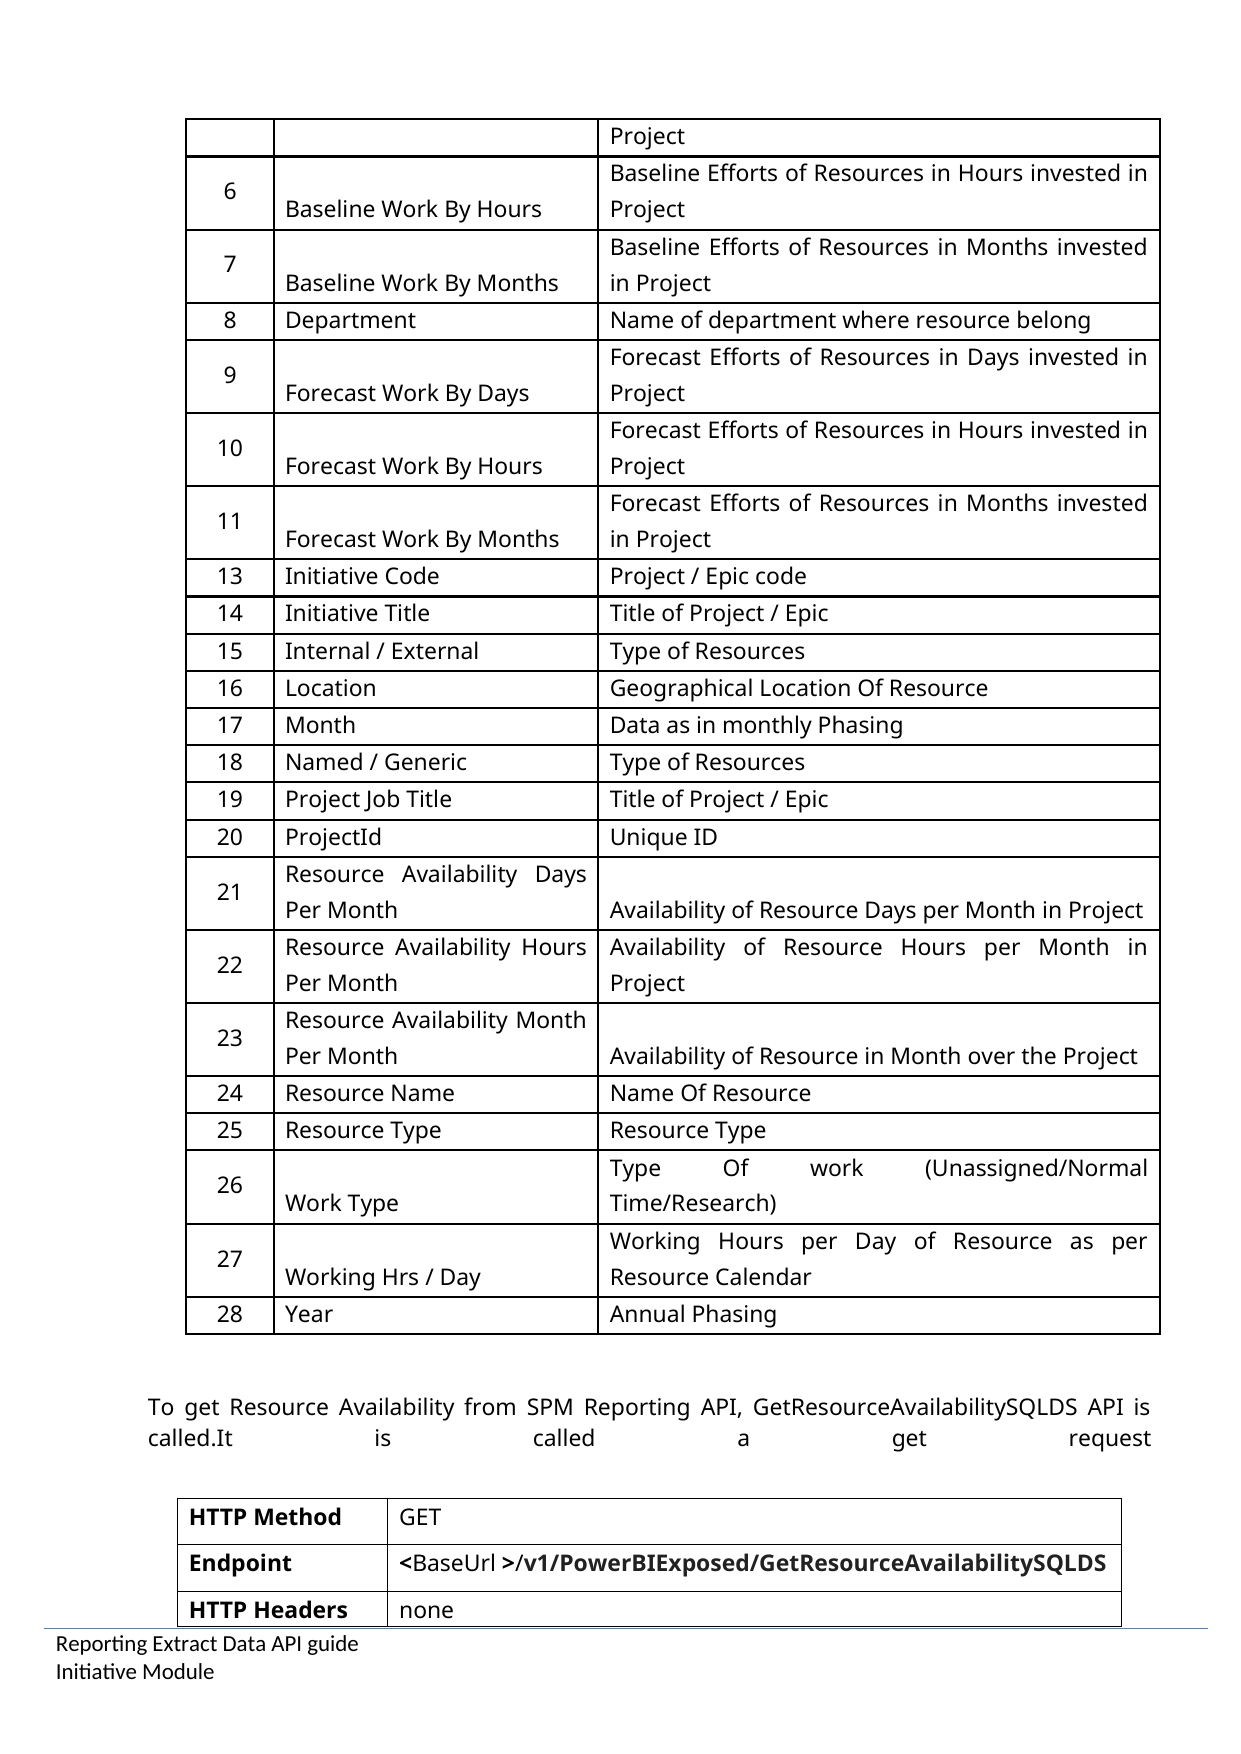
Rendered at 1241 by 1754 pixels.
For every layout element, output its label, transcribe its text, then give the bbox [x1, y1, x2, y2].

table_cell 8 [187, 304, 273, 339]
table_cell Availability of Resource Hours per Month in Project [599, 931, 1159, 1002]
table_cell Title of Project / Epic [599, 598, 1159, 632]
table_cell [275, 120, 597, 155]
table_cell Forecast Work By Hours [275, 414, 597, 485]
table_cell Forecast Efforts of Resources in Hours invested in Project [599, 414, 1159, 485]
table_cell Resource Availability Days Per Month [275, 858, 597, 929]
table_cell 9 [187, 341, 273, 412]
table_cell Data as in monthly Phasing [599, 709, 1159, 744]
table_cell 18 [187, 746, 273, 781]
table_header GET [388, 1499, 1121, 1544]
table_cell Availability of Resource Days per Month in Project [599, 858, 1159, 929]
table_cell 7 [187, 231, 273, 302]
table_cell 25 [187, 1114, 273, 1149]
table_cell Resource Type [275, 1114, 597, 1149]
table_cell Forecast Work By Days [275, 341, 597, 412]
table_cell Name Of Resource [599, 1077, 1159, 1112]
table_cell ProjectId [275, 821, 597, 856]
table_cell Department [275, 304, 597, 339]
table_cell Location [275, 672, 597, 707]
table_cell Annual Phasing [599, 1298, 1159, 1333]
table_cell Initiative Title [275, 598, 597, 632]
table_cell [599, 120, 1159, 155]
table_cell Endpoint [178, 1545, 387, 1591]
table_cell 20 [187, 821, 273, 856]
table_cell none [388, 1592, 1121, 1626]
table_cell 13 [187, 560, 273, 595]
table_cell Forecast Efforts of Resources in Days invested in Project [599, 341, 1159, 412]
table_cell Resource Availability Month Per Month [275, 1004, 597, 1075]
table_cell 28 [187, 1298, 273, 1333]
table_cell Internal / External [275, 635, 597, 670]
table_cell 6 [187, 158, 273, 228]
table_cell Resource Type [599, 1114, 1159, 1149]
table_cell 15 [187, 635, 273, 670]
table_cell 17 [187, 709, 273, 744]
table_cell Initiative Code [275, 560, 597, 595]
table_cell Unique ID [599, 821, 1159, 856]
table_cell Named / Generic [275, 746, 597, 781]
table_cell Working Hrs / Day [275, 1225, 597, 1296]
table_cell Type Of work (Unassigned/Normal Time/Research) [599, 1151, 1159, 1222]
table_cell 21 [187, 858, 273, 929]
table_cell 19 [187, 783, 273, 818]
table_cell 11 [187, 487, 273, 558]
table_cell Resource Name [275, 1077, 597, 1112]
table_cell 23 [187, 1004, 273, 1075]
table_cell Forecast Work By Months [275, 487, 597, 558]
table_cell Project Job Title [275, 783, 597, 818]
table_cell Baseline Efforts of Resources in Hours invested in Project [599, 158, 1159, 228]
table_header HTTP Method [178, 1499, 387, 1544]
table_cell 22 [187, 931, 273, 1002]
table_cell Name of department where resource belong [599, 304, 1159, 339]
table_cell Geographical Location Of Resource [599, 672, 1159, 707]
table_cell Baseline Efforts of Resources in Months invested in Project [599, 231, 1159, 302]
table_cell Availability of Resource in Month over the Project [599, 1004, 1159, 1075]
table_cell 24 [187, 1077, 273, 1112]
table_cell Work Type [275, 1151, 597, 1222]
table_cell Type of Resources [599, 746, 1159, 781]
table_cell 16 [187, 672, 273, 707]
table_cell HTTP Headers [178, 1592, 387, 1626]
table_cell Resource Availability Hours Per Month [275, 931, 597, 1002]
table_cell Project / Epic code [599, 560, 1159, 595]
table_cell 27 [187, 1225, 273, 1296]
table_cell Baseline Work By Hours [275, 158, 597, 228]
table_cell Forecast Efforts of Resources in Months invested in Project [599, 487, 1159, 558]
table_cell Month [275, 709, 597, 744]
table_cell 14 [187, 598, 273, 632]
table_cell 10 [187, 414, 273, 485]
table_cell Baseline Work By Months [275, 231, 597, 302]
text To get Resource Availability from SPM Reporting API, GetResourceAvailabilitySQLDS API is called.It is called a get request [148, 1391, 1152, 1485]
table_cell Type of Resources [599, 635, 1159, 670]
table_cell Title of Project / Epic [599, 783, 1159, 818]
table_cell <BaseUrl >/v1/PowerBIExposed/GetResourceAvailabilitySQLDS [388, 1545, 1121, 1591]
table_cell 5 [187, 120, 273, 155]
table_cell 26 [187, 1151, 273, 1222]
table_cell Working Hours per Day of Resource as per Resource Calendar [599, 1225, 1159, 1296]
table_cell Year [275, 1298, 597, 1333]
